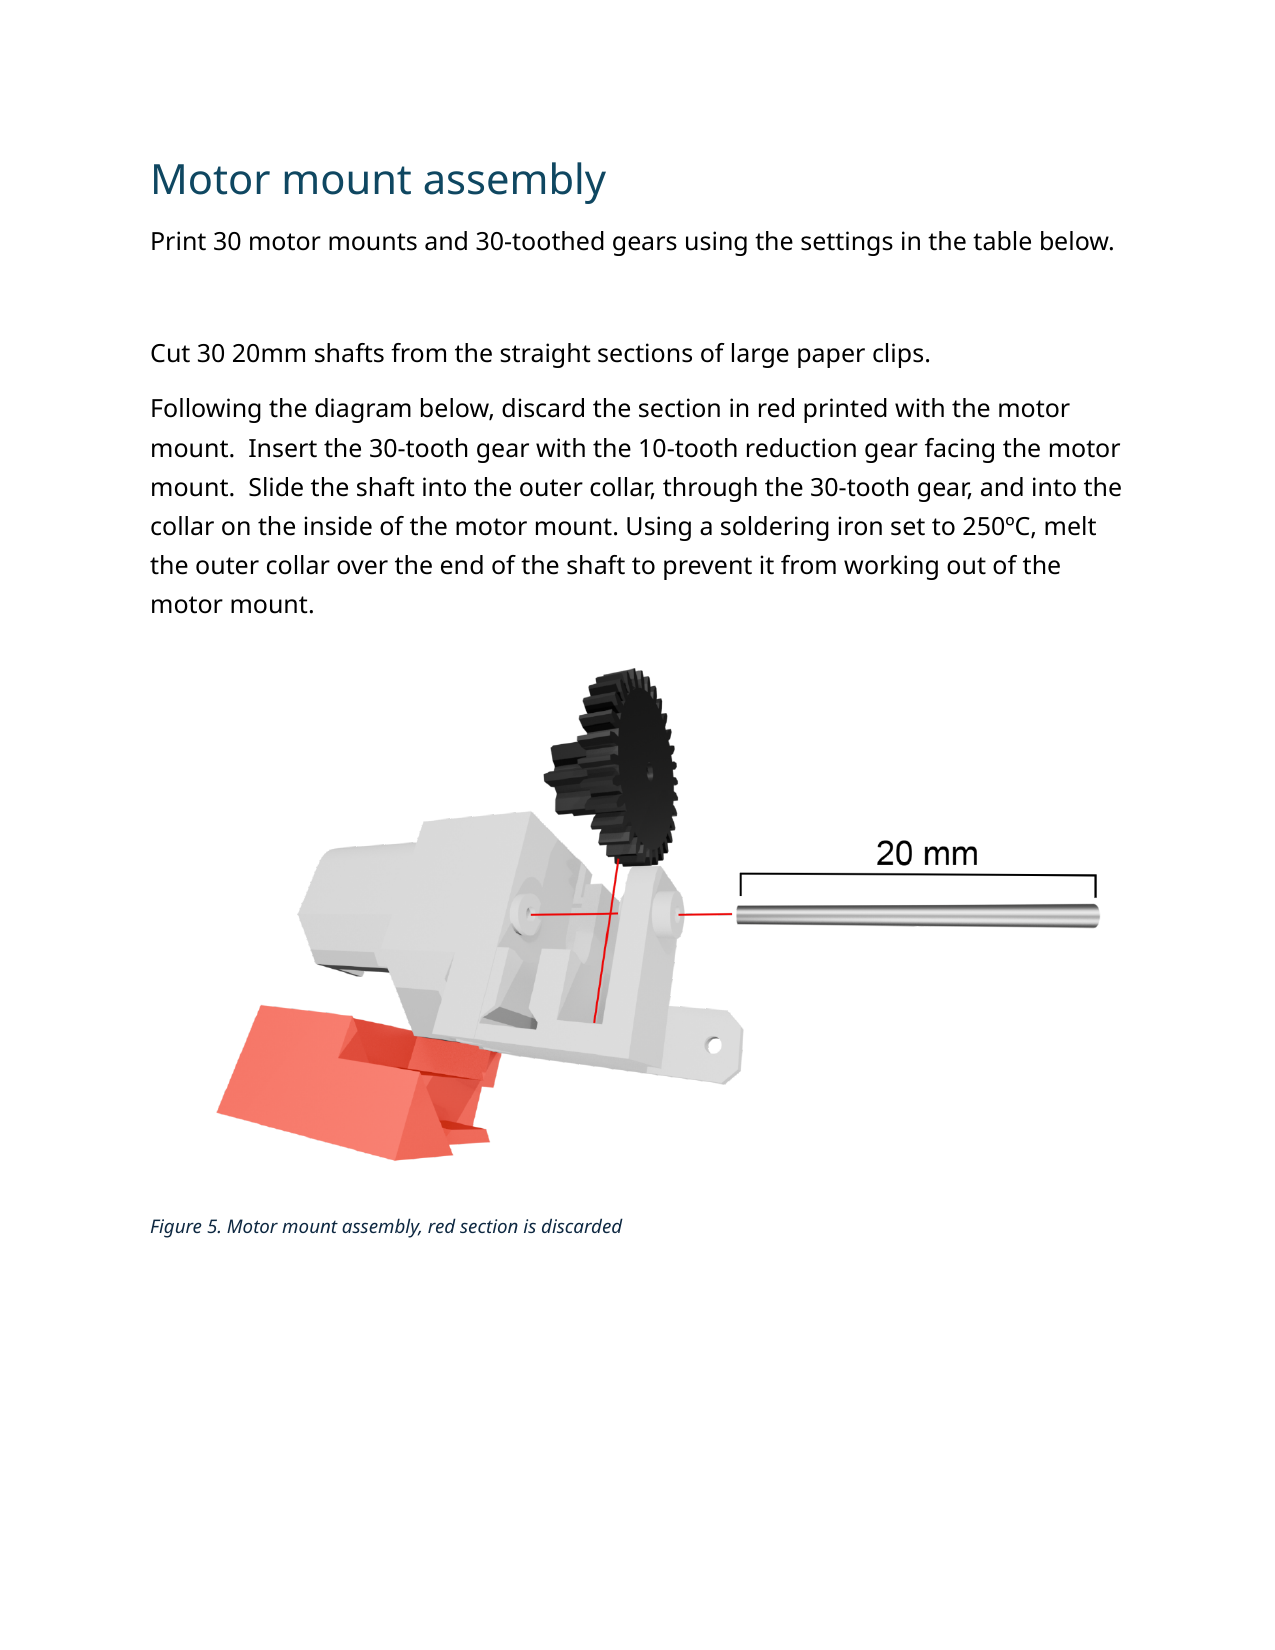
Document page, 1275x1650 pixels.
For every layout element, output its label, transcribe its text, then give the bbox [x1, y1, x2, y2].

text Following the diagram below, discard the section in red printed with the motor mount. Insert the 30-tooth gear with the 10-tooth reduction gear facing the motor mount. Slide the shaft into the outer collar, through the 30-tooth gear, and into the collar on the inside of the motor mount. Using a soldering iron set to 250ºC, melt the outer collar over the end of the shaft to prevent it from working out of the motor mount. [150, 391, 1125, 621]
text Figure 5. Motor mount assembly, red section is discarded [150, 1213, 1125, 1238]
picture [150, 642, 1125, 1192]
text Print 30 motor mounts and 30-toothed gears using the settings in the table below. [150, 223, 1125, 258]
text Cut 30 20mm shafts from the straight sections of large paper clips. [150, 335, 1125, 369]
subtitle Motor mount assembly [150, 150, 1125, 207]
